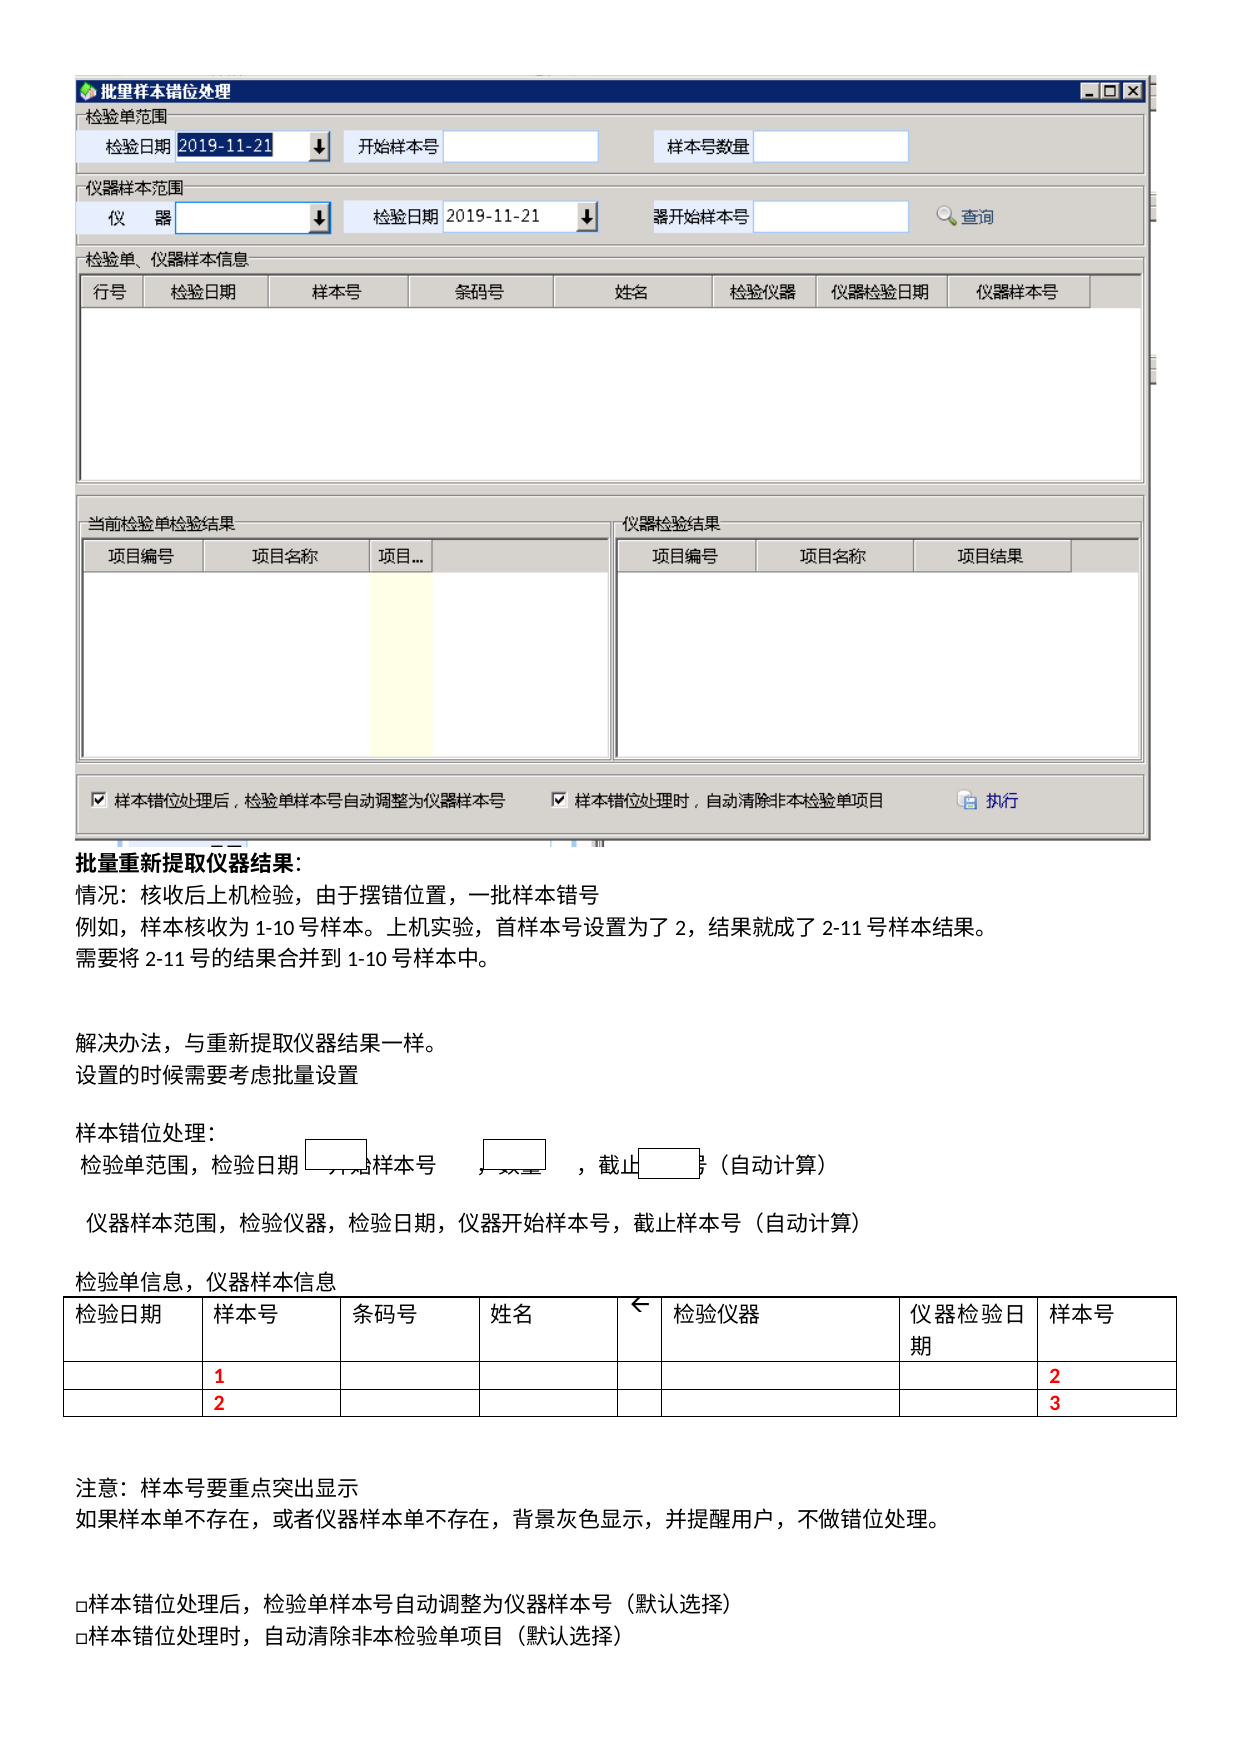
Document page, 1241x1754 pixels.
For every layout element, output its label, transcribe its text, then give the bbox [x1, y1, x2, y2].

text 例如，样本核收为1-10号样本。上机实验，首样本号设置为了2，结果就成了2-11号样本结果。 [75, 910, 1165, 941]
table_cell [618, 1390, 661, 1416]
table_cell 3 [1038, 1390, 1176, 1416]
picture [75, 75, 1157, 847]
text 设置的时候需要考虑批量设置 [75, 1058, 1165, 1090]
table_header 检验仪器 [662, 1298, 899, 1361]
table_cell [662, 1390, 899, 1416]
table_cell [900, 1390, 1037, 1416]
text 仪器样本范围，检验仪器，检验日期，仪器开始样本号，截止样本号（自动计算） [75, 1206, 1165, 1238]
text 解决办法，与重新提取仪器结果一样。 [75, 1026, 1165, 1058]
table_cell [64, 1362, 202, 1388]
table_cell [480, 1390, 617, 1416]
table_header 样本号 [203, 1298, 340, 1361]
text □样本错位处理时，自动清除非本检验单项目（默认选择） [75, 1619, 1165, 1651]
table_cell [341, 1390, 479, 1416]
table_cell [900, 1362, 1037, 1388]
table_cell 2 [203, 1390, 340, 1416]
table_header 样本号 [1038, 1298, 1176, 1361]
table_header 检验日期 [64, 1298, 202, 1361]
table_cell [64, 1390, 202, 1416]
table_cell [480, 1362, 617, 1388]
text 情况：核收后上机检验，由于摆错位置，一批样本错号 [75, 878, 1165, 910]
table_cell [341, 1362, 479, 1388]
table_cell 2 [1038, 1362, 1176, 1388]
text □样本错位处理后，检验单样本号自动调整为仪器样本号（默认选择） [75, 1587, 1165, 1619]
text 如果样本单不存在，或者仪器样本单不存在，背景灰色显示，并提醒用户，不做错位处理。 [75, 1502, 1165, 1534]
text 注意：样本号要重点突出显示 [75, 1471, 1165, 1502]
table_cell [618, 1362, 661, 1388]
text 检验单范围，检验日期 开始样本号 ，数量 ，截止样本号（自动计算） [75, 1148, 1165, 1180]
text 批量重新提取仪器结果： [75, 846, 1165, 878]
table_cell 1 [203, 1362, 340, 1388]
text 检验单信息，仪器样本信息 [75, 1265, 1165, 1296]
table_header 姓名 [480, 1298, 617, 1361]
table_header 条码号 [341, 1298, 479, 1361]
table_header [618, 1298, 661, 1361]
text 样本错位处理： [75, 1116, 1165, 1148]
text 需要将2-11号的结果合并到1-10号样本中。 [75, 941, 1165, 973]
table_cell [662, 1362, 899, 1388]
table_header 仪器检验日期 [900, 1298, 1037, 1361]
